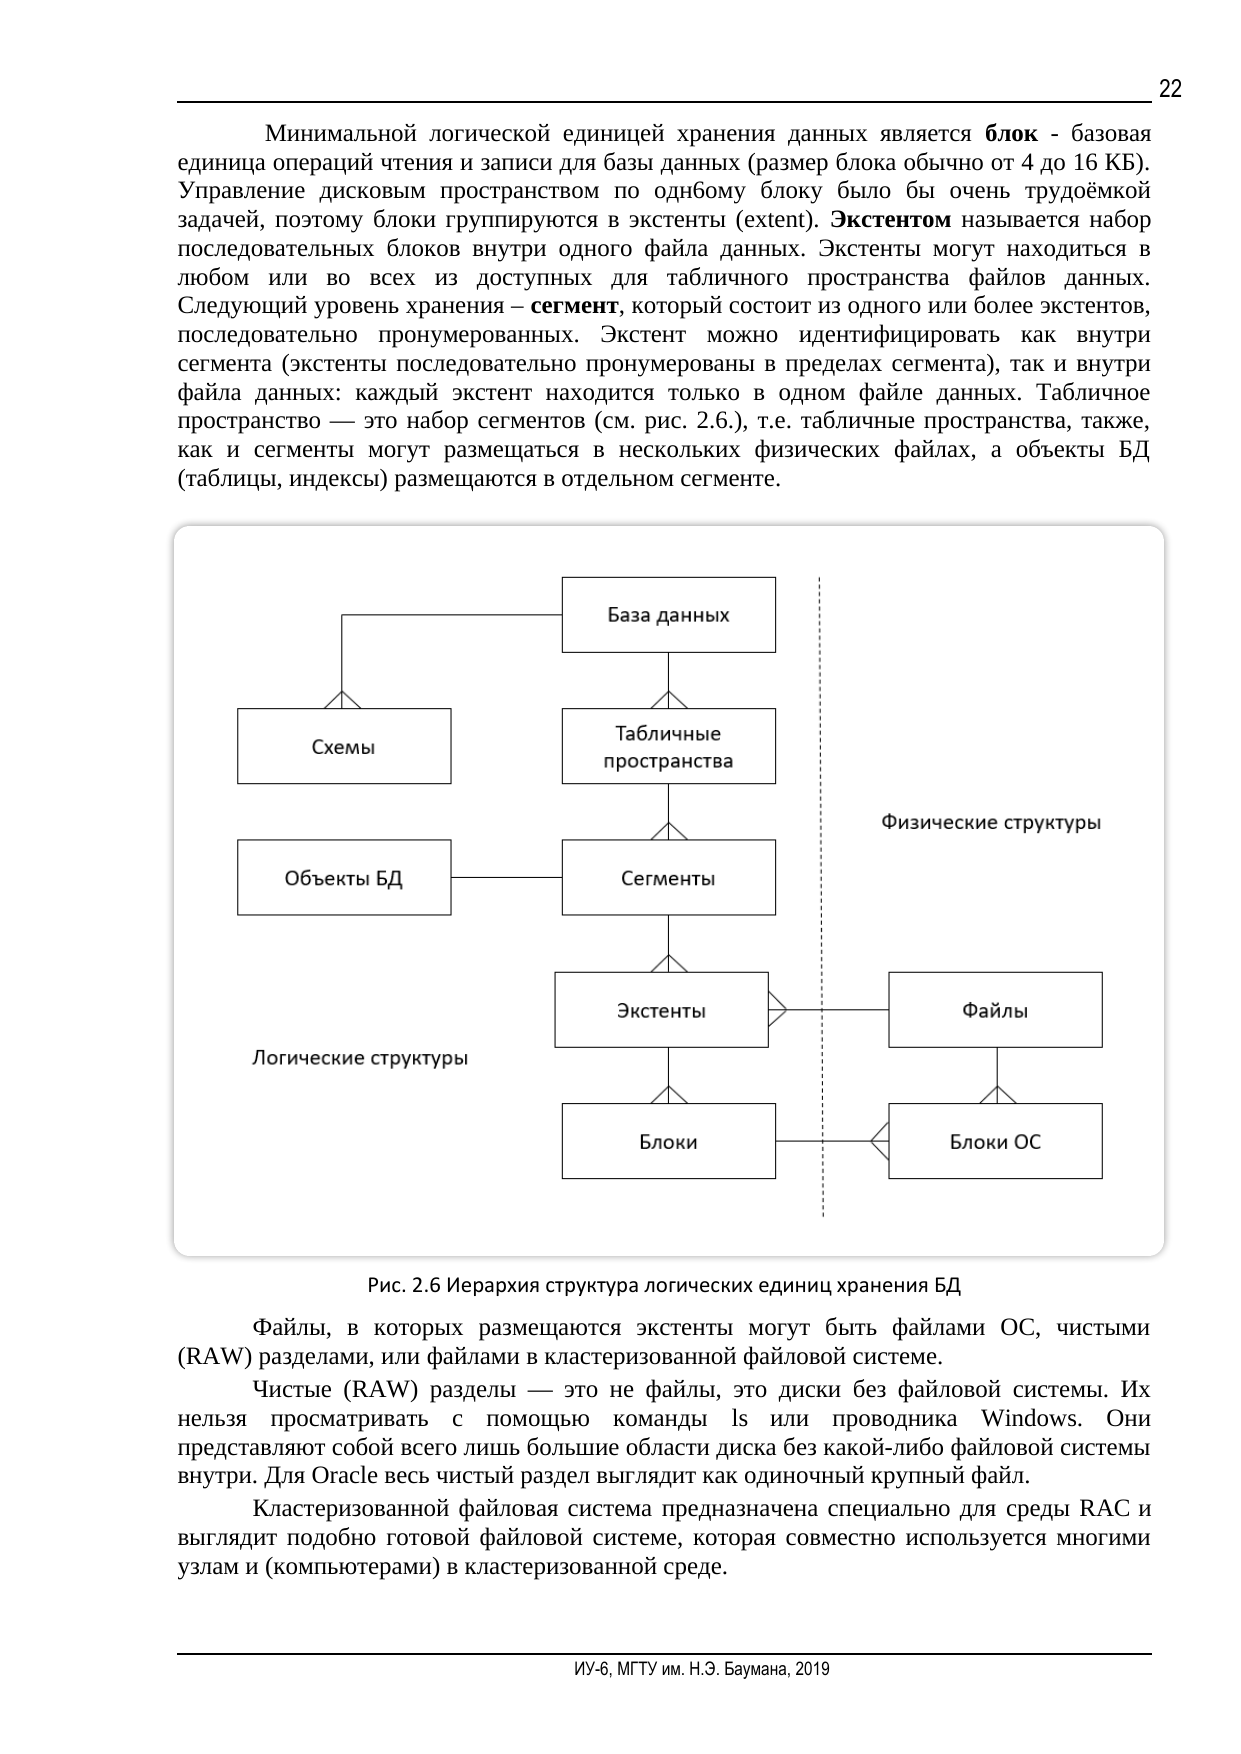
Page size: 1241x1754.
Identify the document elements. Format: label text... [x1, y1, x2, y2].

text Кластеризованной файловая система предназначена специально для среды RAC и выглядит подобно готовой файловой системе, которая совместно используется многими узлам и (компьютерами) в кластеризованной среде. [177, 1493, 1152, 1579]
text Минимальной логической единицей хранения данных является блок - базовая единица операций чтения и записи для базы данных (размер блока обычно от 4 до 16 КБ). Управление дисковым пространством по одн6ому блоку было бы очень трудоёмкой задачей, поэтому блоки группируются в экстенты (extent). Экстентом называется набор последовательных блоков внутри одного файла данных. Экстенты могут находиться в любом или во всех из доступных для табличного пространства файлов данных. Следующий уровень хранения – сегмент, который состоит из одного или более экстентов, последовательно пронумерованных. Экстент можно идентифицировать как внутри сегмента (экстенты последовательно пронумерованы в пределах сегмента), так и внутри файла данных: каждый экстент находится только в одном файле данных. Табличное пространство — это набор сегментов (см. рис. 2.6.), т.е. табличные пространства, также, как и сегменты могут размещаться в нескольких физических файлах, а объекты БД (таблицы, индексы) размещаются в отдельном сегменте. [177, 118, 1152, 492]
text Чистые (RAW) разделы — это не файлы, это диски без файловой системы. Их нельзя просматривать с помощью команды ls или проводника Windows. Они представляют собой всего лишь большие области диска без какой-либо файловой системы внутри. Для Oracle весь чистый раздел выглядит как одиночный крупный файл. [177, 1374, 1152, 1489]
text Рис. 2.6 Иерархия структура логических единиц хранения БД [177, 1270, 1152, 1298]
picture [205, 557, 1133, 1225]
text Файлы, в которых размещаются экстенты могут быть файлами ОС, чистыми (RAW) разделами, или файлами в кластеризованной файловой системе. [177, 1312, 1152, 1370]
